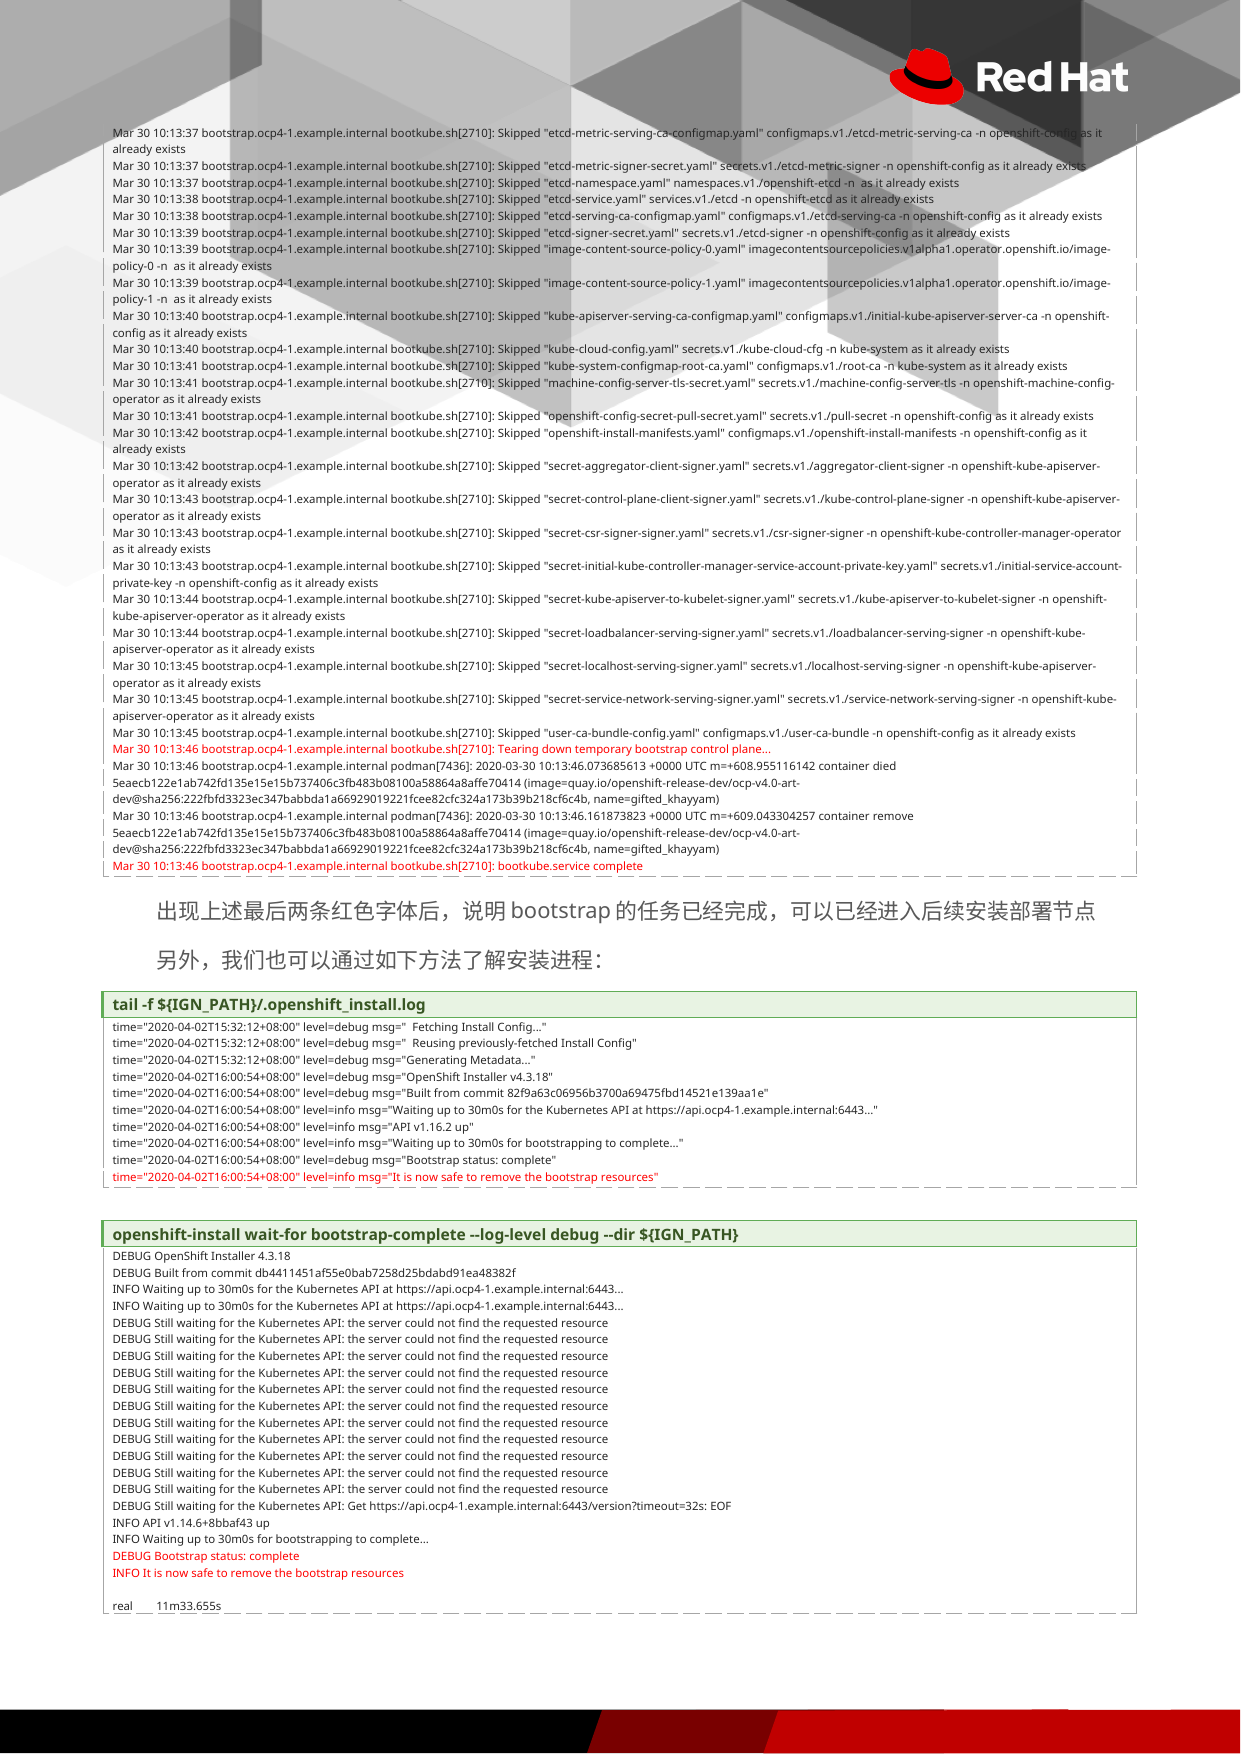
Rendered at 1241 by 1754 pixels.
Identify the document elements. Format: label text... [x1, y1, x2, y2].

text Mar 30 10:13:43 bootstrap.ocp4-1.example.internal bootkube.sh[2710]: Skipped "secret-csr-signer-signer.yaml" secrets.v1./csr-signer-signer -n openshift-kube-controller-manager-operator as it already exists [112, 524, 1128, 557]
text Mar 30 10:13:45 bootstrap.ocp4-1.example.internal bootkube.sh[2710]: Skipped "secret-service-network-serving-signer.yaml" secrets.v1./service-network-serving-signer -n openshift-kube-apiserver-operator as it already exists [112, 691, 1128, 724]
text time="2020-04-02T16:00:54+08:00" level=debug msg="Built from commit 82f9a63c06956b3700a69475fbd14521e139aa1e" [112, 1085, 1128, 1101]
text Mar 30 10:13:45 bootstrap.ocp4-1.example.internal bootkube.sh[2710]: Skipped "user-ca-bundle-config.yaml" configmaps.v1./user-ca-bundle -n openshift-config as it already exists [112, 724, 1128, 741]
text DEBUG Built from commit db4411451af55e0bab7258d25bdabd91ea48382f [112, 1264, 1128, 1281]
text Mar 30 10:13:40 bootstrap.ocp4-1.example.internal bootkube.sh[2710]: Skipped "kube-cloud-config.yaml" secrets.v1./kube-cloud-cfg -n kube-system as it already exists [112, 341, 1128, 357]
text Mar 30 10:13:41 bootstrap.ocp4-1.example.internal bootkube.sh[2710]: Skipped "openshift-config-secret-pull-secret.yaml" secrets.v1./pull-secret -n openshift-config as it already exists [112, 407, 1128, 424]
text Mar 30 10:13:40 bootstrap.ocp4-1.example.internal bootkube.sh[2710]: Skipped "kube-apiserver-serving-ca-configmap.yaml" configmaps.v1./initial-kube-apiserver-server-ca -n openshift-config as it already exists [112, 307, 1128, 341]
text Mar 30 10:13:46 bootstrap.ocp4-1.example.internal bootkube.sh[2710]: Tearing down temporary bootstrap control plane... [112, 741, 1128, 757]
text Mar 30 10:13:44 bootstrap.ocp4-1.example.internal bootkube.sh[2710]: Skipped "secret-kube-apiserver-to-kubelet-signer.yaml" secrets.v1./kube-apiserver-to-kubelet-signer -n openshift-kube-apiserver-operator as it already exists [112, 591, 1128, 624]
text Mar 30 10:13:38 bootstrap.ocp4-1.example.internal bootkube.sh[2710]: Skipped "etcd-service.yaml" services.v1./etcd -n openshift-etcd as it already exists [112, 191, 1128, 207]
text Mar 30 10:13:38 bootstrap.ocp4-1.example.internal bootkube.sh[2710]: Skipped "etcd-serving-ca-configmap.yaml" configmaps.v1./etcd-serving-ca -n openshift-config as it already exists [112, 207, 1128, 224]
text 出现上述最后两条红色字体后，说明bootstrap的任务已经完成，可以已经进入后续安装部署节点 [112, 893, 1128, 926]
text time="2020-04-02T15:32:12+08:00" level=debug msg=" Fetching Install Config..." [112, 1018, 1128, 1035]
text openshift-install wait-for bootstrap-complete --log-level debug --dir ${IGN_PATH} [104, 1221, 1136, 1246]
text Mar 30 10:13:46 bootstrap.ocp4-1.example.internal bootkube.sh[2710]: bootkube.service complete [103, 857, 1137, 877]
text Mar 30 10:13:42 bootstrap.ocp4-1.example.internal bootkube.sh[2710]: Skipped "openshift-install-manifests.yaml" configmaps.v1./openshift-install-manifests -n openshift-config as it already exists [112, 424, 1128, 457]
text time="2020-04-02T16:00:54+08:00" level=debug msg="Bootstrap status: complete" [112, 1151, 1128, 1168]
text tail -f ${IGN_PATH}/.openshift_install.log [104, 992, 1136, 1017]
picture [889, 48, 1128, 105]
text Mar 30 10:13:44 bootstrap.ocp4-1.example.internal bootkube.sh[2710]: Skipped "secret-loadbalancer-serving-signer.yaml" secrets.v1./loadbalancer-serving-signer -n openshift-kube-apiserver-operator as it already exists [112, 624, 1128, 657]
text DEBUG Still waiting for the Kubernetes API: the server could not find the requested resource [112, 1414, 1128, 1431]
text Mar 30 10:13:46 bootstrap.ocp4-1.example.internal podman[7436]: 2020-03-30 10:13:46.073685613 +0000 UTC m=+608.955116142 container died 5eaecb122e1ab742fd135e15e15b737406c3fb483b08100a58864a8affe70414 (image=quay.io/openshift-release-dev/ocp-v4.0-art-dev@sha256:222fbfd3323ec347babbda1a66929019221fcee82cfc324a173b39b218cf6c4b, name=gifted_khayyam) [112, 757, 1128, 807]
text DEBUG Still waiting for the Kubernetes API: the server could not find the requested resource [112, 1431, 1128, 1447]
text time="2020-04-02T16:00:54+08:00" level=info msg="API v1.16.2 up" [112, 1118, 1128, 1135]
text DEBUG Still waiting for the Kubernetes API: the server could not find the requested resource [112, 1347, 1128, 1364]
text 另外，我们也可以通过如下方法了解安装进程： [112, 942, 1128, 975]
text INFO Waiting up to 30m0s for bootstrapping to complete... [112, 1531, 1128, 1547]
text Mar 30 10:13:43 bootstrap.ocp4-1.example.internal bootkube.sh[2710]: Skipped "secret-initial-kube-controller-manager-service-account-private-key.yaml" secrets.v1./initial-service-account-private-key -n openshift-config as it already exists [112, 557, 1128, 591]
text DEBUG Bootstrap status: complete [112, 1547, 1128, 1564]
text Mar 30 10:13:37 bootstrap.ocp4-1.example.internal bootkube.sh[2710]: Skipped "etcd-metric-signer-secret.yaml" secrets.v1./etcd-metric-signer -n openshift-config as it already exists [112, 157, 1128, 174]
text INFO Waiting up to 30m0s for the Kubernetes API at https://api.ocp4-1.example.internal:6443... [112, 1297, 1128, 1314]
text DEBUG Still waiting for the Kubernetes API: the server could not find the requested resource [112, 1447, 1128, 1464]
text Mar 30 10:13:39 bootstrap.ocp4-1.example.internal bootkube.sh[2710]: Skipped "image-content-source-policy-1.yaml" imagecontentsourcepolicies.v1alpha1.operator.openshift.io/image-policy-1 -n as it already exists [112, 274, 1128, 307]
text time="2020-04-02T16:00:54+08:00" level=debug msg="OpenShift Installer v4.3.18" [112, 1068, 1128, 1085]
text DEBUG Still waiting for the Kubernetes API: the server could not find the requested resource [112, 1314, 1128, 1331]
text Mar 30 10:13:39 bootstrap.ocp4-1.example.internal bootkube.sh[2710]: Skipped "image-content-source-policy-0.yaml" imagecontentsourcepolicies.v1alpha1.operator.openshift.io/image-policy-0 -n as it already exists [112, 241, 1128, 274]
text DEBUG Still waiting for the Kubernetes API: the server could not find the requested resource [112, 1381, 1128, 1397]
text Mar 30 10:13:39 bootstrap.ocp4-1.example.internal bootkube.sh[2710]: Skipped "etcd-signer-secret.yaml" secrets.v1./etcd-signer -n openshift-config as it already exists [112, 224, 1128, 241]
text DEBUG Still waiting for the Kubernetes API: the server could not find the requested resource [112, 1397, 1128, 1414]
text real 11m33.655s [112, 1597, 1128, 1614]
text INFO Waiting up to 30m0s for the Kubernetes API at https://api.ocp4-1.example.internal:6443... [112, 1281, 1128, 1297]
text DEBUG Still waiting for the Kubernetes API: the server could not find the requested resource [112, 1481, 1128, 1497]
text DEBUG OpenShift Installer 4.3.18 [112, 1247, 1128, 1264]
text Mar 30 10:13:41 bootstrap.ocp4-1.example.internal bootkube.sh[2710]: Skipped "kube-system-configmap-root-ca.yaml" configmaps.v1./root-ca -n kube-system as it already exists [112, 357, 1128, 374]
text time="2020-04-02T15:32:12+08:00" level=debug msg="Generating Metadata..." [112, 1051, 1128, 1068]
text INFO It is now safe to remove the bootstrap resources [112, 1564, 1128, 1581]
text time="2020-04-02T16:00:54+08:00" level=info msg="Waiting up to 30m0s for the Kubernetes API at https://api.ocp4-1.example.internal:6443..." [112, 1101, 1128, 1118]
text Mar 30 10:13:43 bootstrap.ocp4-1.example.internal bootkube.sh[2710]: Skipped "secret-control-plane-client-signer.yaml" secrets.v1./kube-control-plane-signer -n openshift-kube-apiserver-operator as it already exists [112, 491, 1128, 524]
text time="2020-04-02T16:00:54+08:00" level=info msg="It is now safe to remove the bootstrap resources" [103, 1168, 1137, 1188]
text Mar 30 10:13:42 bootstrap.ocp4-1.example.internal bootkube.sh[2710]: Skipped "secret-aggregator-client-signer.yaml" secrets.v1./aggregator-client-signer -n openshift-kube-apiserver-operator as it already exists [112, 457, 1128, 491]
text time="2020-04-02T15:32:12+08:00" level=debug msg=" Reusing previously-fetched Install Config" [112, 1035, 1128, 1051]
text DEBUG Still waiting for the Kubernetes API: the server could not find the requested resource [112, 1331, 1128, 1347]
text Mar 30 10:13:37 bootstrap.ocp4-1.example.internal bootkube.sh[2710]: Skipped "etcd-namespace.yaml" namespaces.v1./openshift-etcd -n as it already exists [112, 174, 1128, 191]
text INFO API v1.14.6+8bbaf43 up [112, 1514, 1128, 1531]
text DEBUG Still waiting for the Kubernetes API: Get https://api.ocp4-1.example.internal:6443/version?timeout=32s: EOF [112, 1497, 1128, 1514]
text time="2020-04-02T16:00:54+08:00" level=info msg="Waiting up to 30m0s for bootstrapping to complete..." [112, 1135, 1128, 1151]
text Mar 30 10:13:45 bootstrap.ocp4-1.example.internal bootkube.sh[2710]: Skipped "secret-localhost-serving-signer.yaml" secrets.v1./localhost-serving-signer -n openshift-kube-apiserver-operator as it already exists [112, 657, 1128, 691]
text Mar 30 10:13:41 bootstrap.ocp4-1.example.internal bootkube.sh[2710]: Skipped "machine-config-server-tls-secret.yaml" secrets.v1./machine-config-server-tls -n openshift-machine-config-operator as it already exists [112, 374, 1128, 407]
text DEBUG Still waiting for the Kubernetes API: the server could not find the requested resource [112, 1364, 1128, 1381]
text DEBUG Still waiting for the Kubernetes API: the server could not find the requested resource [112, 1464, 1128, 1481]
text Mar 30 10:13:37 bootstrap.ocp4-1.example.internal bootkube.sh[2710]: Skipped "etcd-metric-serving-ca-configmap.yaml" configmaps.v1./etcd-metric-serving-ca -n openshift-config as it already exists [112, 124, 1128, 157]
text Mar 30 10:13:46 bootstrap.ocp4-1.example.internal podman[7436]: 2020-03-30 10:13:46.161873823 +0000 UTC m=+609.043304257 container remove 5eaecb122e1ab742fd135e15e15b737406c3fb483b08100a58864a8affe70414 (image=quay.io/openshift-release-dev/ocp-v4.0-art-dev@sha256:222fbfd3323ec347babbda1a66929019221fcee82cfc324a173b39b218cf6c4b, name=gifted_khayyam) [112, 807, 1128, 857]
